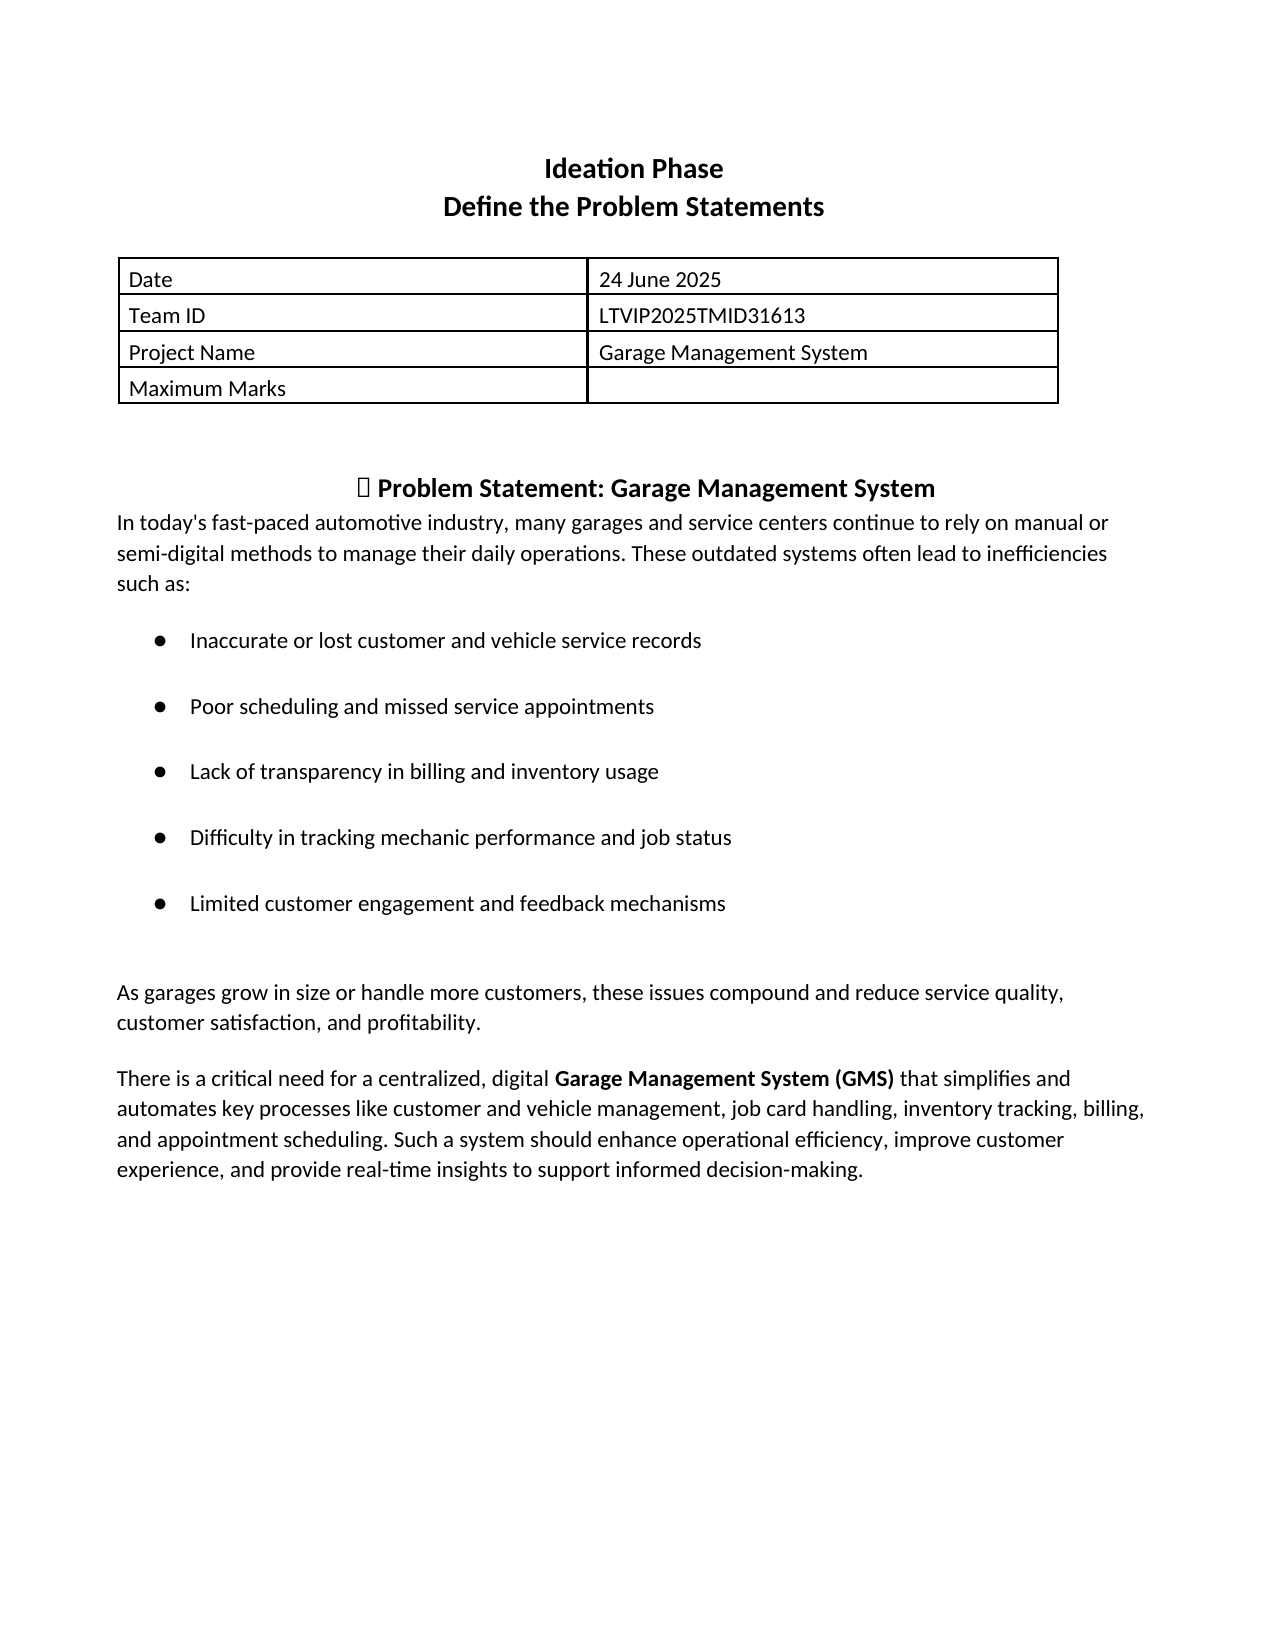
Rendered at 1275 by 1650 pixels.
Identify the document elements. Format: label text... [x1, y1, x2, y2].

table_cell Maximum Marks [120, 368, 586, 402]
list Lack of transparency in billing and inventory usage [152, 756, 1146, 785]
list Limited customer engagement and feedback mechanisms [152, 887, 1146, 917]
list Poor scheduling and missed service appointments [152, 691, 1146, 720]
table_header Date [120, 259, 586, 293]
text There is a critical need for a centralized, digital Garage Management System (GMS) that simplifies and automates key processes like customer and vehicle management, job card handling, inventory tracking, billing, and appointment scheduling. Such a system should enhance operational efficiency, improve customer experience, and provide real-time insights to support informed decision-making. [117, 1064, 1146, 1183]
list Difficulty in tracking mechanic performance and job status [152, 822, 1146, 851]
subtitle 🔧 Problem Statement: Garage Management System [145, 468, 1146, 505]
table_cell Project Name [120, 332, 586, 366]
list Inaccurate or lost customer and vehicle service records [152, 625, 1146, 654]
text As garages grow in size or handle more customers, these issues compound and reduce service quality, customer satisfaction, and profitability. [117, 978, 1146, 1036]
table_header 24 June 2025 [589, 259, 1057, 293]
text In today's fast-paced automotive industry, many garages and service centers continue to rely on manual or semi-digital methods to manage their daily operations. These outdated systems often lead to inefficiencies such as: [117, 508, 1146, 597]
table_cell Garage Management System [589, 332, 1057, 366]
table_cell Team ID [120, 295, 586, 329]
table_cell [589, 368, 1057, 402]
text Define the Problem Statements [121, 188, 1146, 224]
table_cell LTVIP2025TMID31613 [589, 295, 1057, 329]
text Ideation Phase [121, 150, 1146, 185]
